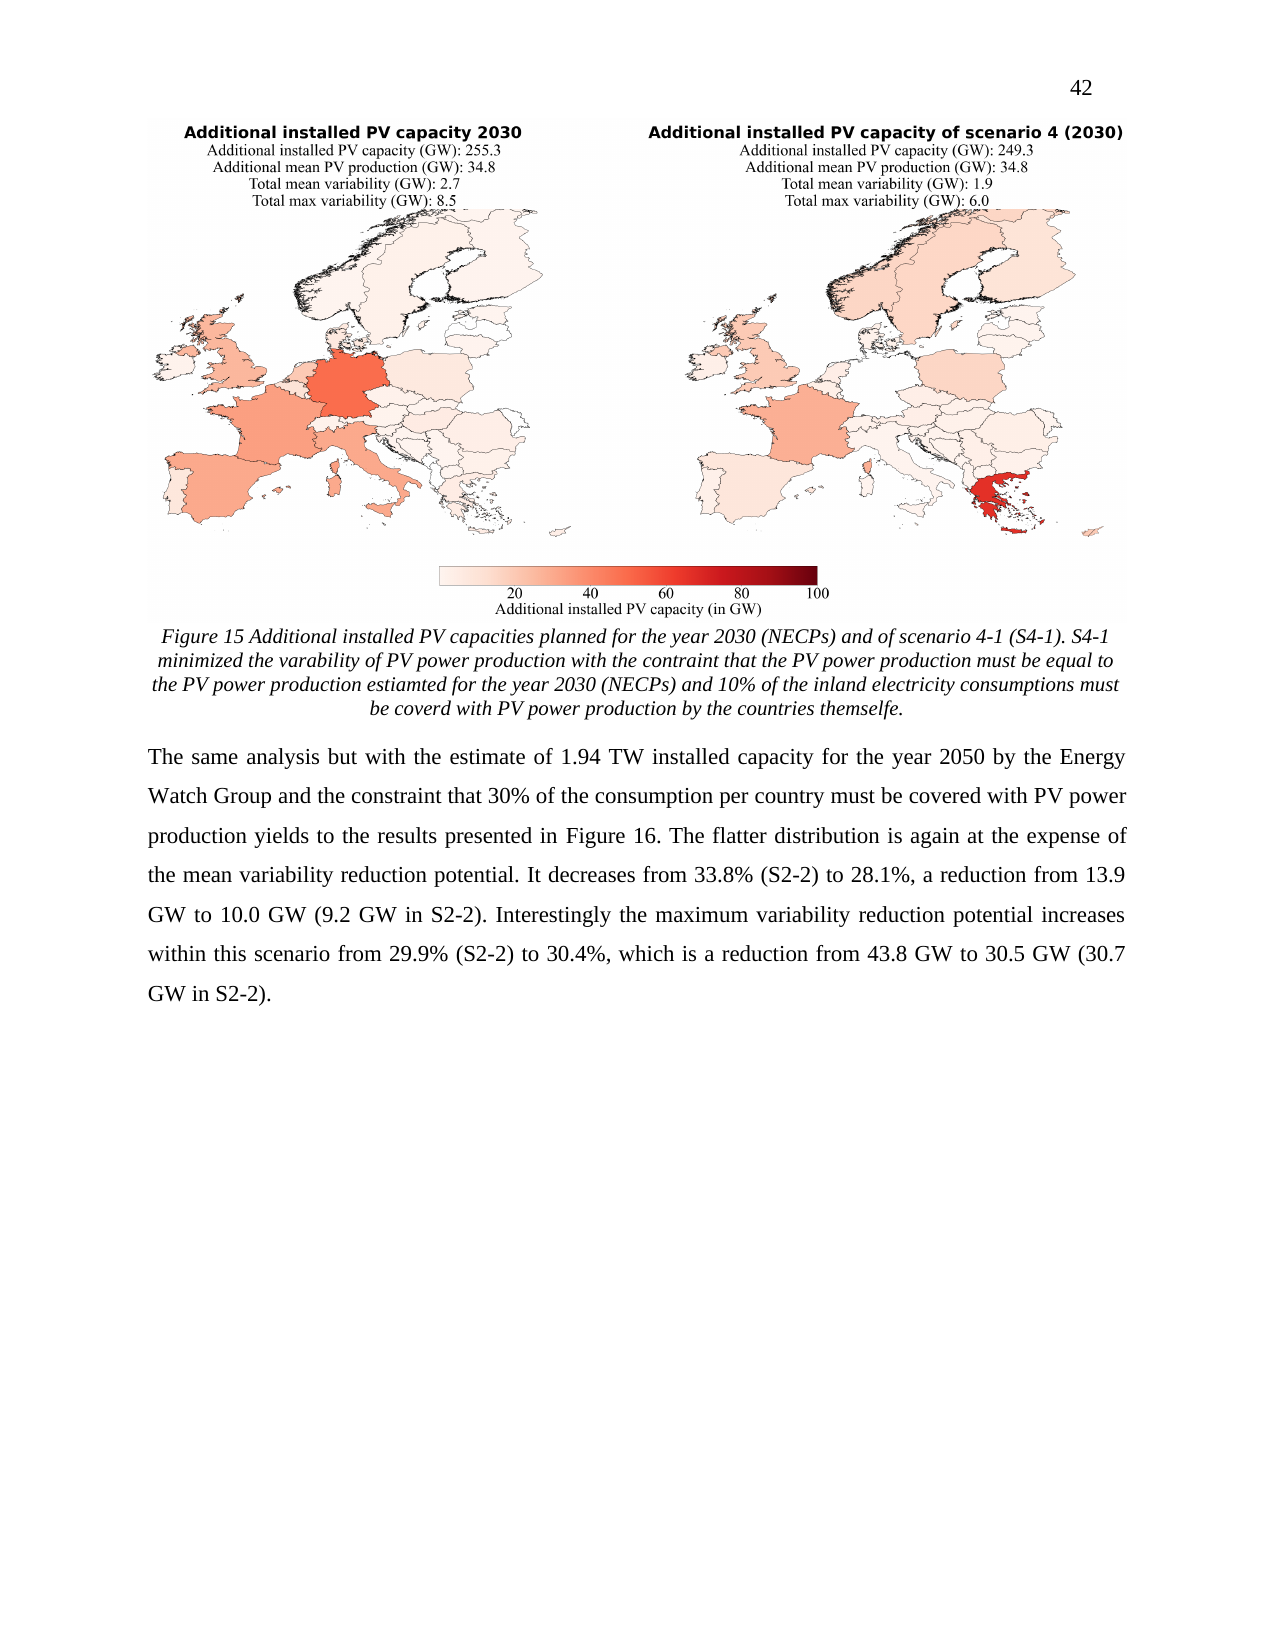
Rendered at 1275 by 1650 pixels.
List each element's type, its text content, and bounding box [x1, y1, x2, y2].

text The same analysis but with the estimate of 1.94 TW installed capacity for the year 2050 by the Energy Watch Group and the constraint that 30% of the consumption per country must be covered with PV power production yields to the results presented in Figure 16. The flatter distribution is again at the expense of the mean variability reduction potential. It decreases from 33.8% (S2-2) to 28.1%, a reduction from 13.9 GW to 10.0 GW (9.2 GW in S2-2). Interestingly the maximum variability reduction potential increases within this scenario from 29.9% (S2-2) to 30.4%, which is a reduction from 43.8 GW to 30.5 GW (30.7 GW in S2-2). [148, 743, 1127, 1006]
picture [146, 118, 1128, 623]
